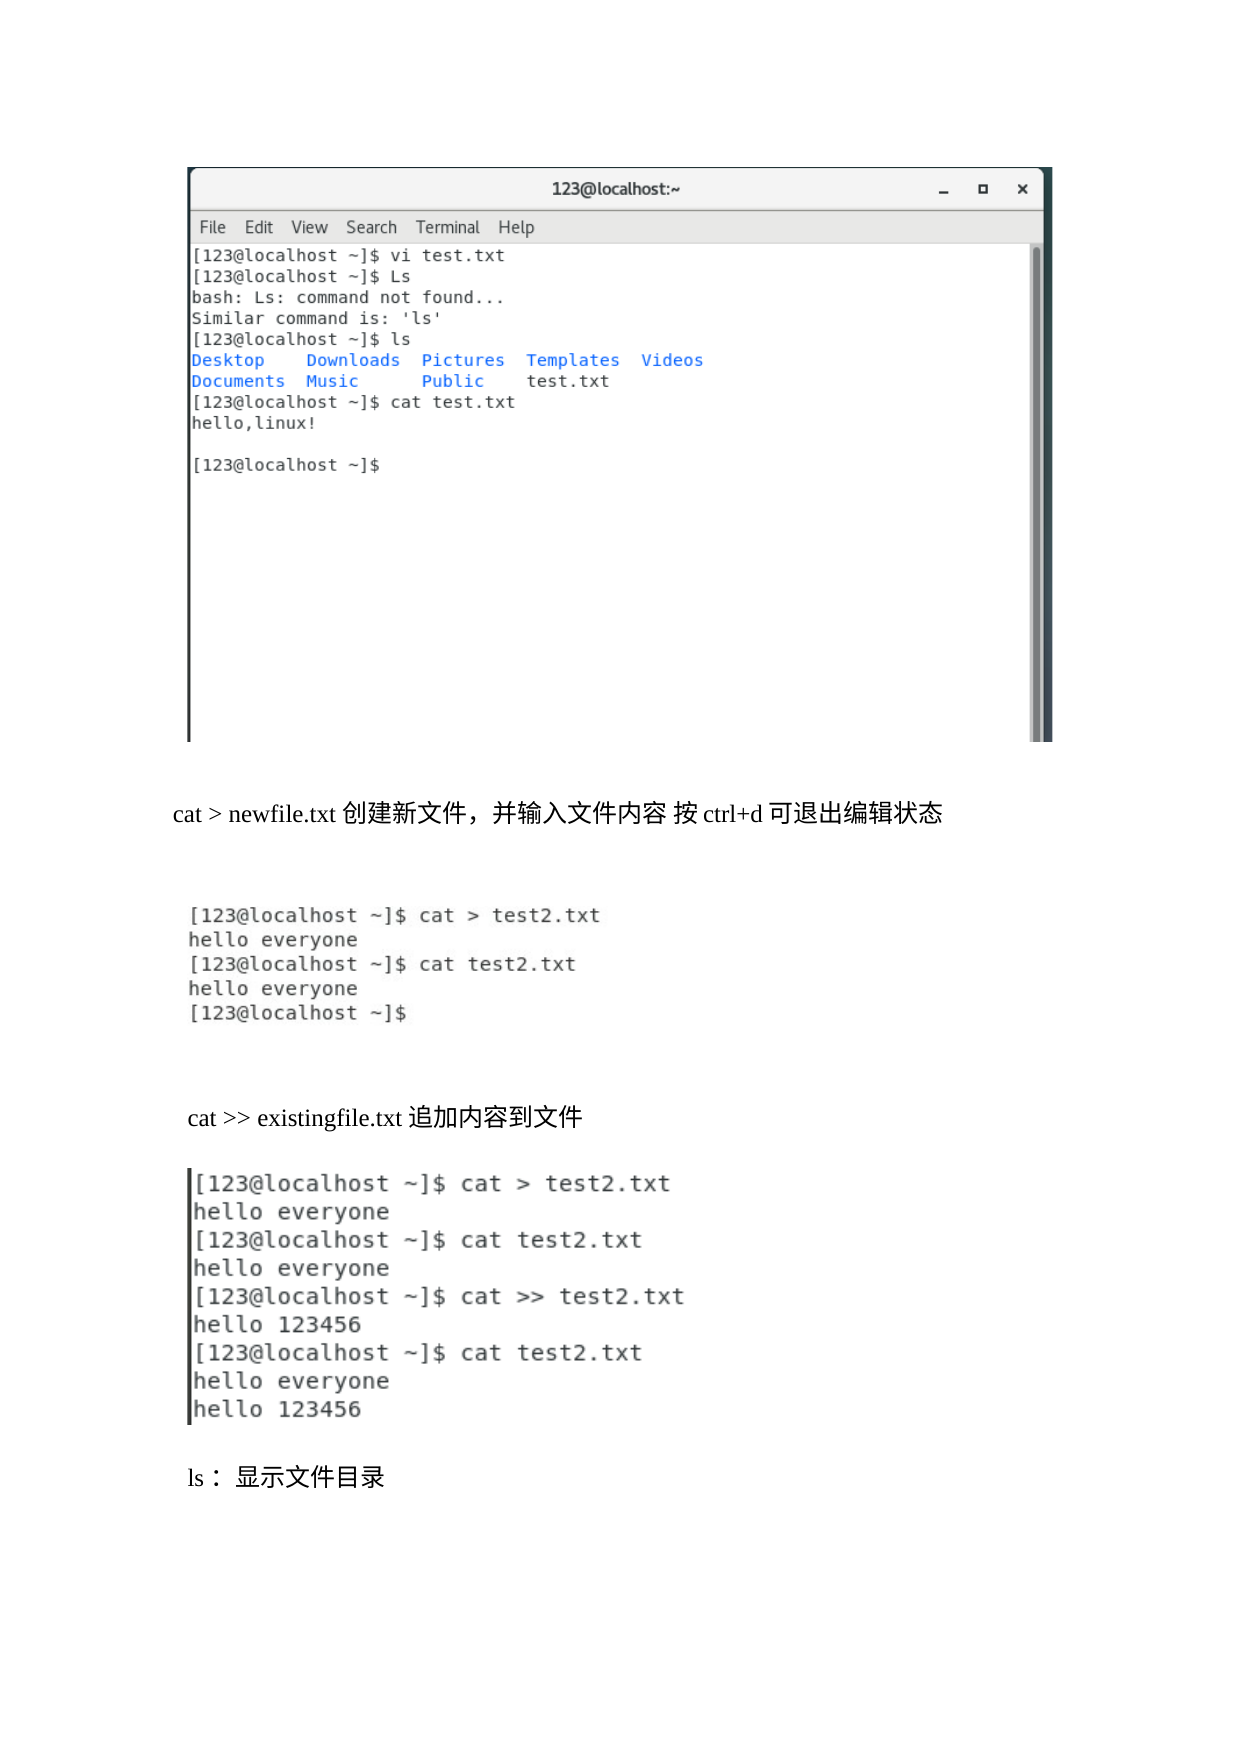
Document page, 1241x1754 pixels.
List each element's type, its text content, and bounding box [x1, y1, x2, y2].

text cat >> existingfile.txt 追加内容到文件 [173, 1083, 1053, 1148]
picture [187, 167, 1053, 742]
text ls ：显示文件目录 [173, 1443, 1053, 1508]
picture [187, 906, 1053, 1040]
picture [187, 1168, 953, 1425]
